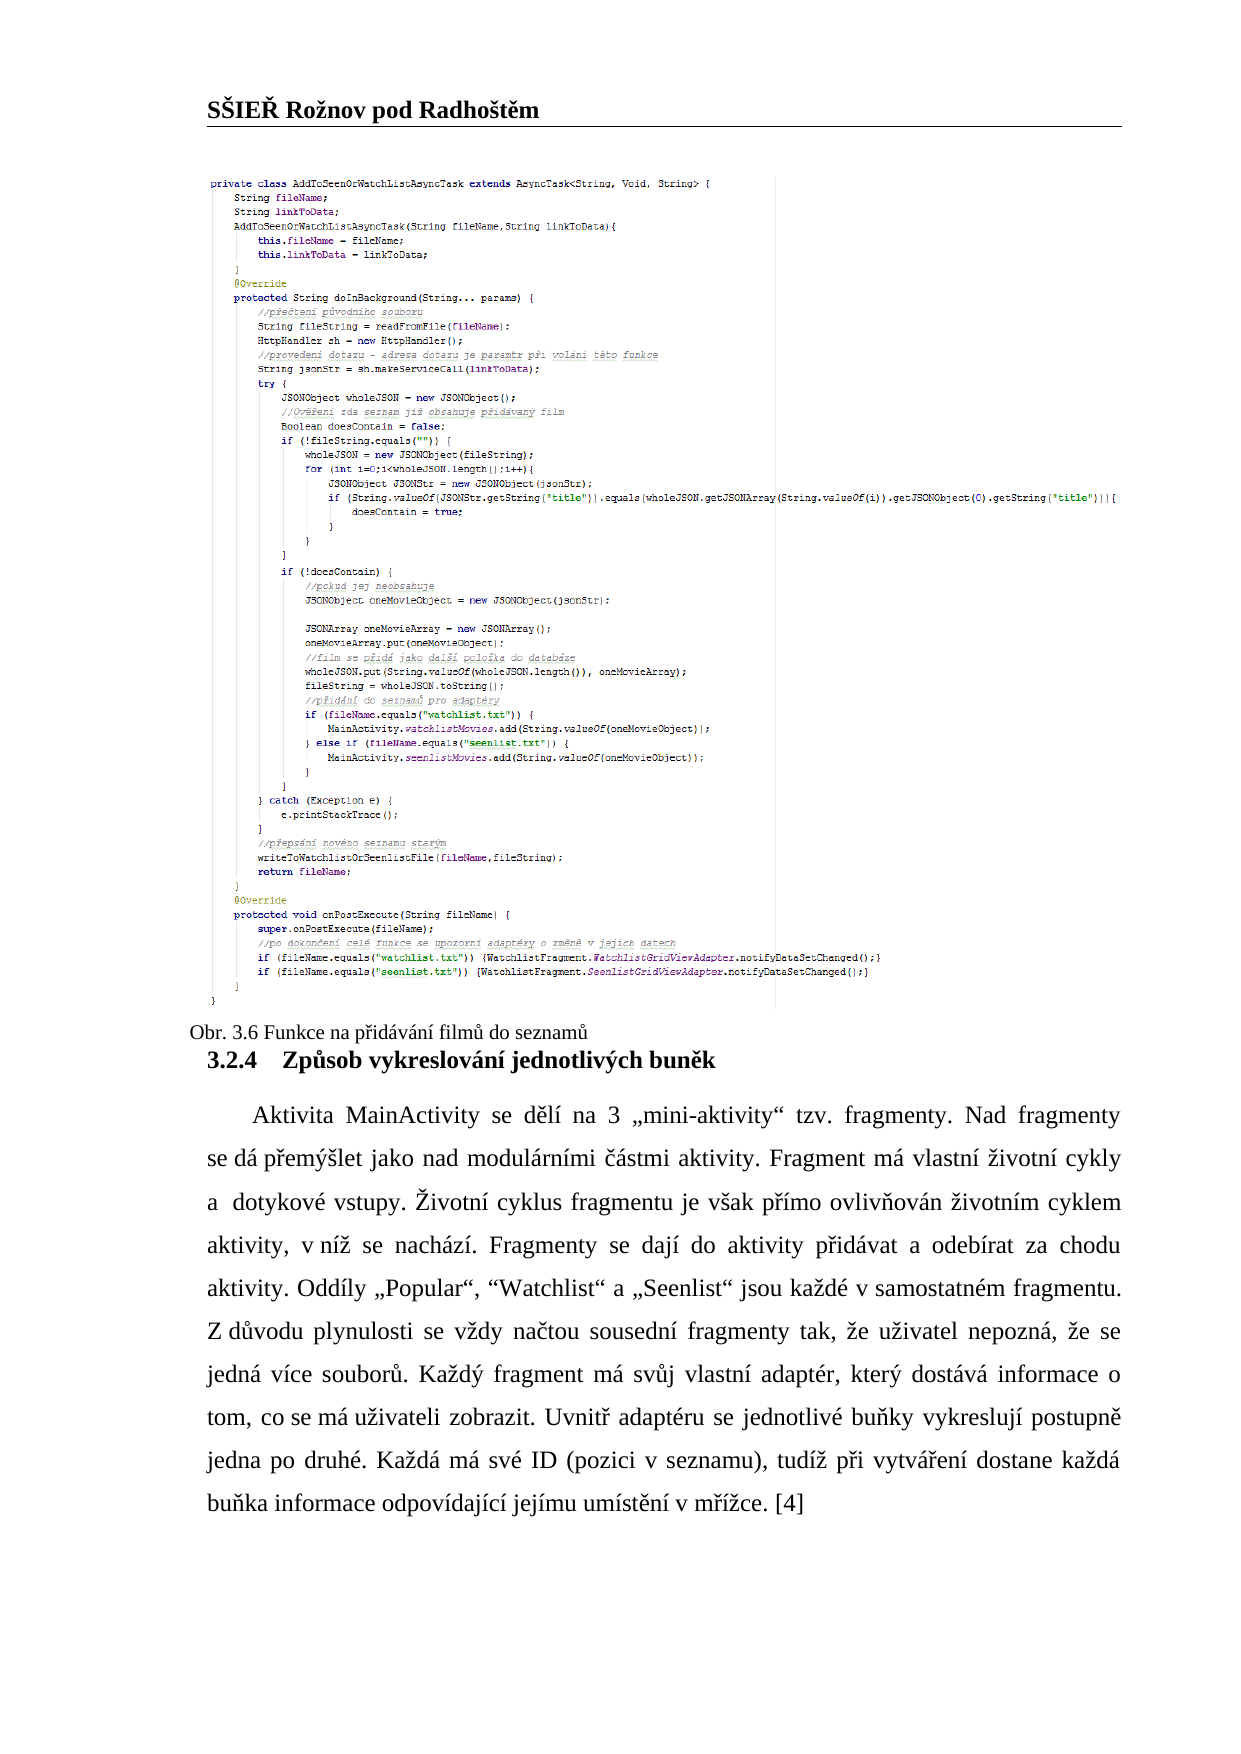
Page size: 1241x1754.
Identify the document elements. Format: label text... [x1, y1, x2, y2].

subtitle Způsob vykreslování jednotlivých buněk [207, 1009, 1122, 1073]
picture [206, 177, 1123, 1009]
text Aktivita MainActivity se dělí na 3 „mini-aktivity“ tzv. fragmenty. Nad fragmenty se dá přemýšlet jako nad modulárními částmi aktivity. Fragment má vlastní životní cykly a dotykové vstupy. Životní cyklus fragmentu je však přímo ovlivňován životním cyklem aktivity, v níž se nachází. Fragmenty se dají do aktivity přidávat a odebírat za chodu aktivity. Oddíly „Popular“, “Watchlist“ a „Seenlist“ jsou každé v samostatném fragmentu. Z důvodu plynulosti se vždy načtou sousední fragmenty tak, že uživatel nepozná, že se jedná více souborů. Každý fragment má svůj vlastní adaptér, který dostává informace o tom, co se má uživateli zobrazit. Uvnitř adaptéru se jednotlivé buňky vykreslují postupně jedna po druhé. Každá má své ID (pozici v seznamu), tudíž při vytváření dostane každá buňka informace odpovídající jejímu umístění v mřížce. [4] [207, 1100, 1122, 1517]
